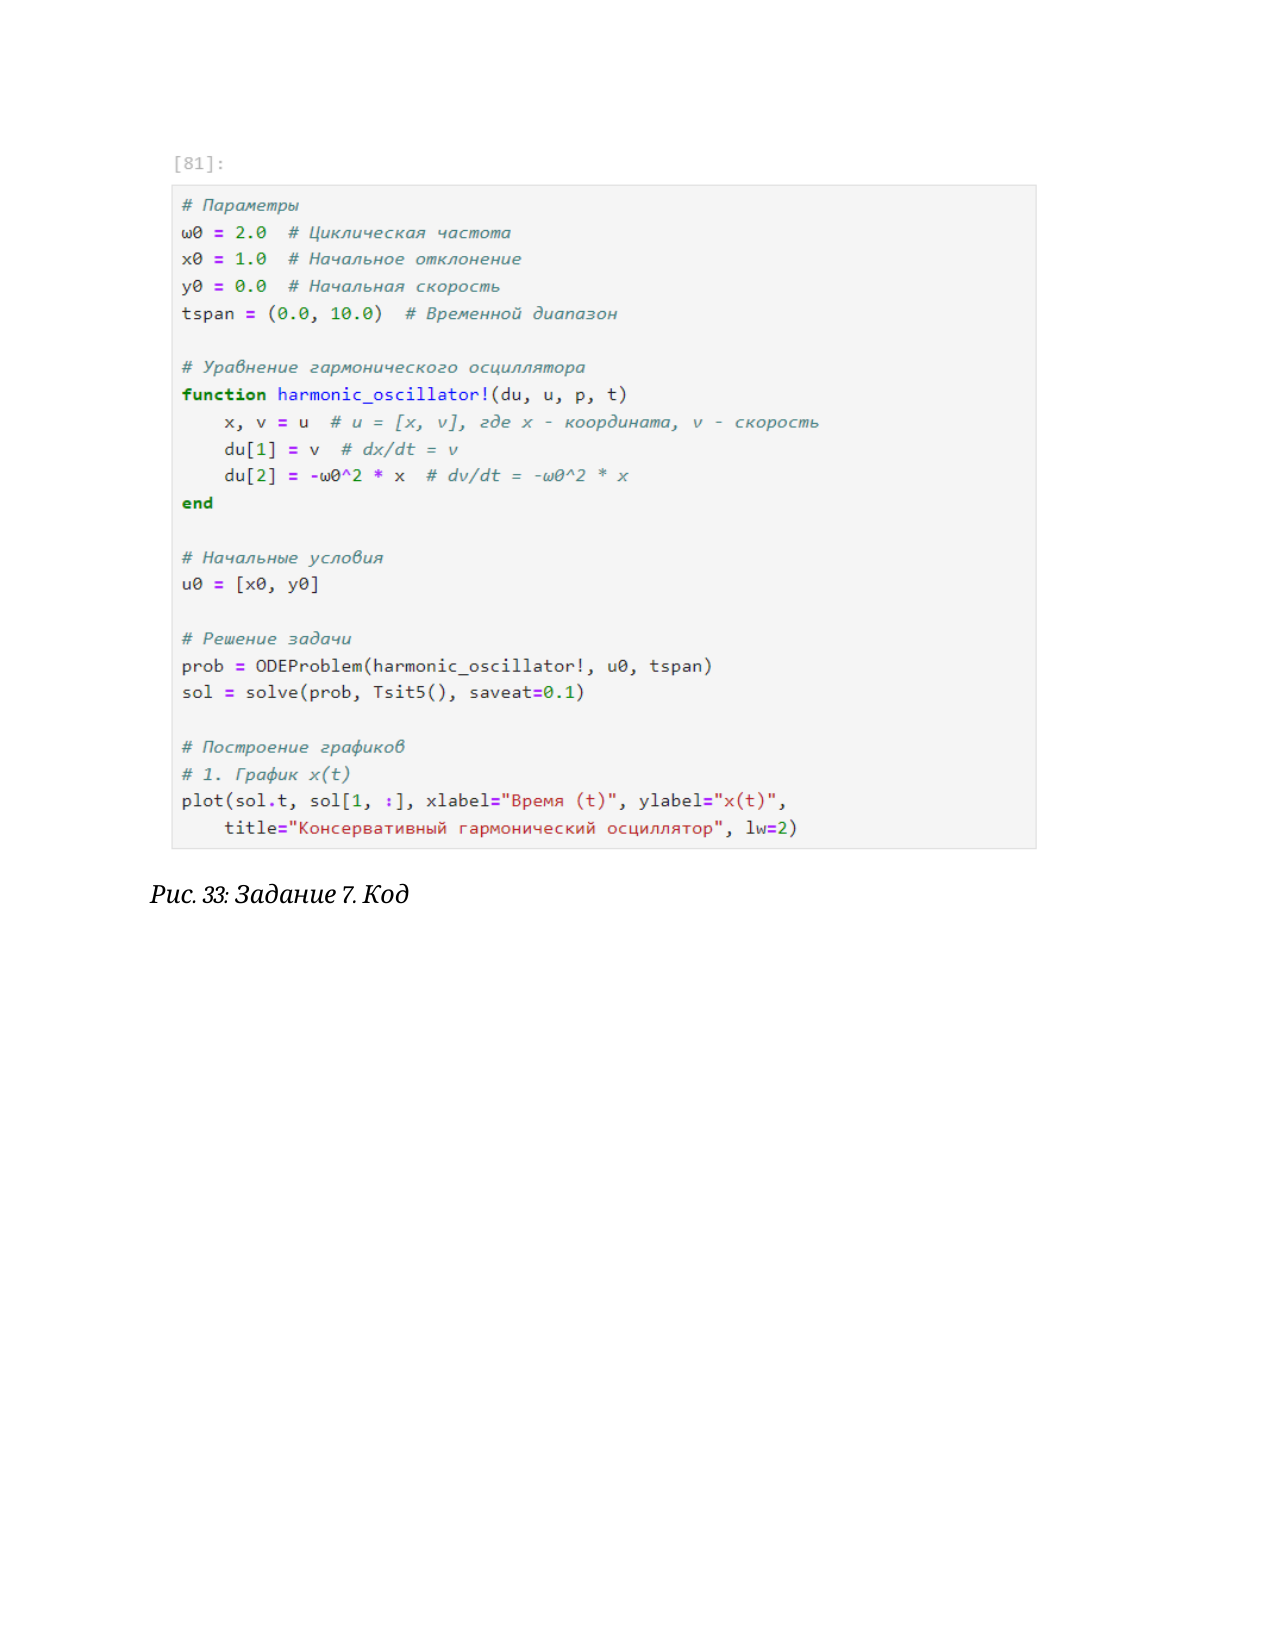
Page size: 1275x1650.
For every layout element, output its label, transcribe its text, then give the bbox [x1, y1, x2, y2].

picture [168, 150, 1044, 860]
text Рис. 33: Задание 7. Код [150, 881, 1125, 909]
